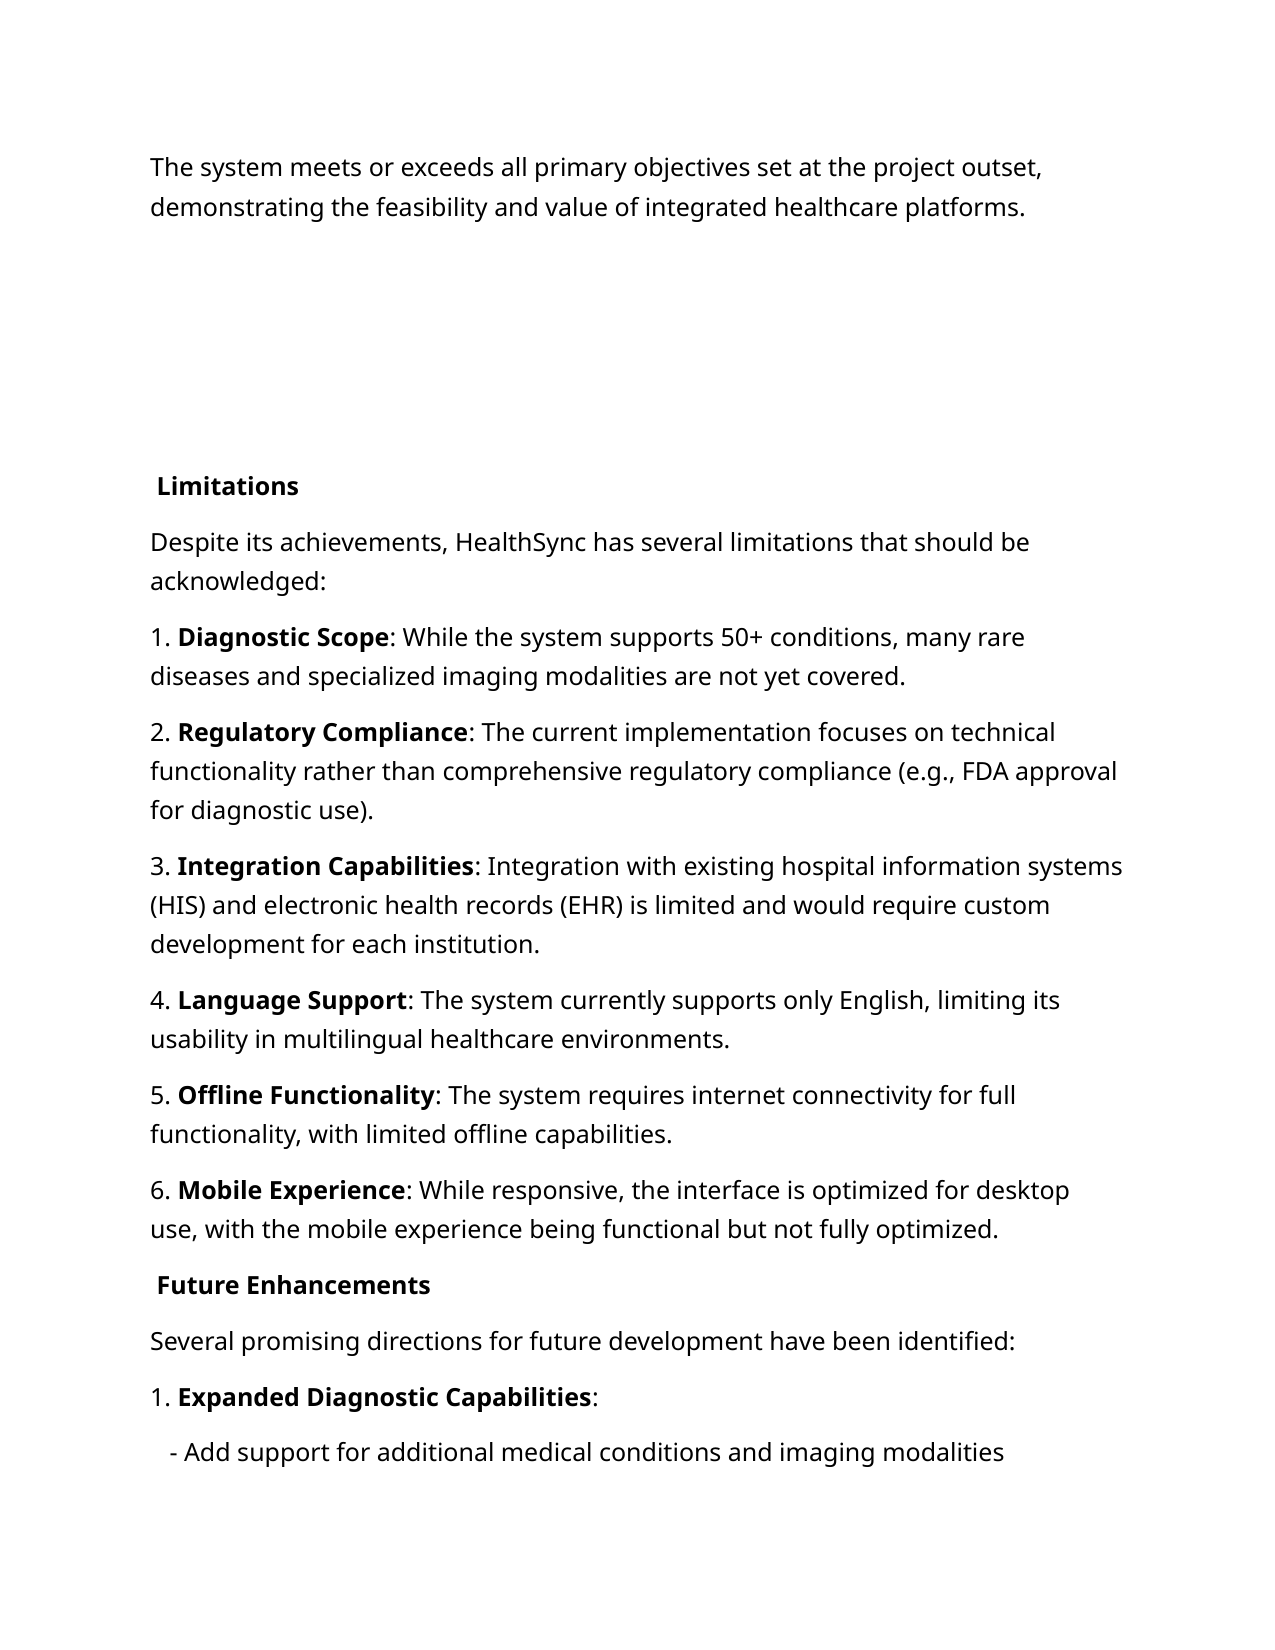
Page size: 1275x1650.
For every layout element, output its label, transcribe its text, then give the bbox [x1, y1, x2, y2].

text 5. Offline Functionality: The system requires internet connectivity for full functionality, with limited offline capabilities. [150, 1077, 1125, 1151]
text The system meets or exceeds all primary objectives set at the project outset, demonstrating the feasibility and value of integrated healthcare platforms. [150, 150, 1125, 223]
text 4. Language Support: The system currently supports only English, limiting its usability in multilingual healthcare environments. [150, 982, 1125, 1056]
text Several promising directions for future development have been identified: [150, 1323, 1125, 1357]
text Despite its achievements, HealthSync has several limitations that should be acknowledged: [150, 524, 1125, 597]
text 3. Integration Capabilities: Integration with existing hospital information systems (HIS) and electronic health records (EHR) is limited and would require custom development for each institution. [150, 848, 1125, 961]
text Future Enhancements [150, 1267, 1125, 1302]
text 6. Mobile Experience: While responsive, the interface is optimized for desktop use, with the mobile experience being functional but not fully optimized. [150, 1172, 1125, 1246]
text Limitations [150, 468, 1125, 502]
text 1. Expanded Diagnostic Capabilities: [150, 1379, 1125, 1413]
text - Add support for additional medical conditions and imaging modalities [150, 1435, 1125, 1469]
text 2. Regulatory Compliance: The current implementation focuses on technical functionality rather than comprehensive regulatory compliance (e.g., FDA approval for diagnostic use). [150, 714, 1125, 827]
text 1. Diagnostic Scope: While the system supports 50+ conditions, many rare diseases and specialized imaging modalities are not yet covered. [150, 619, 1125, 692]
